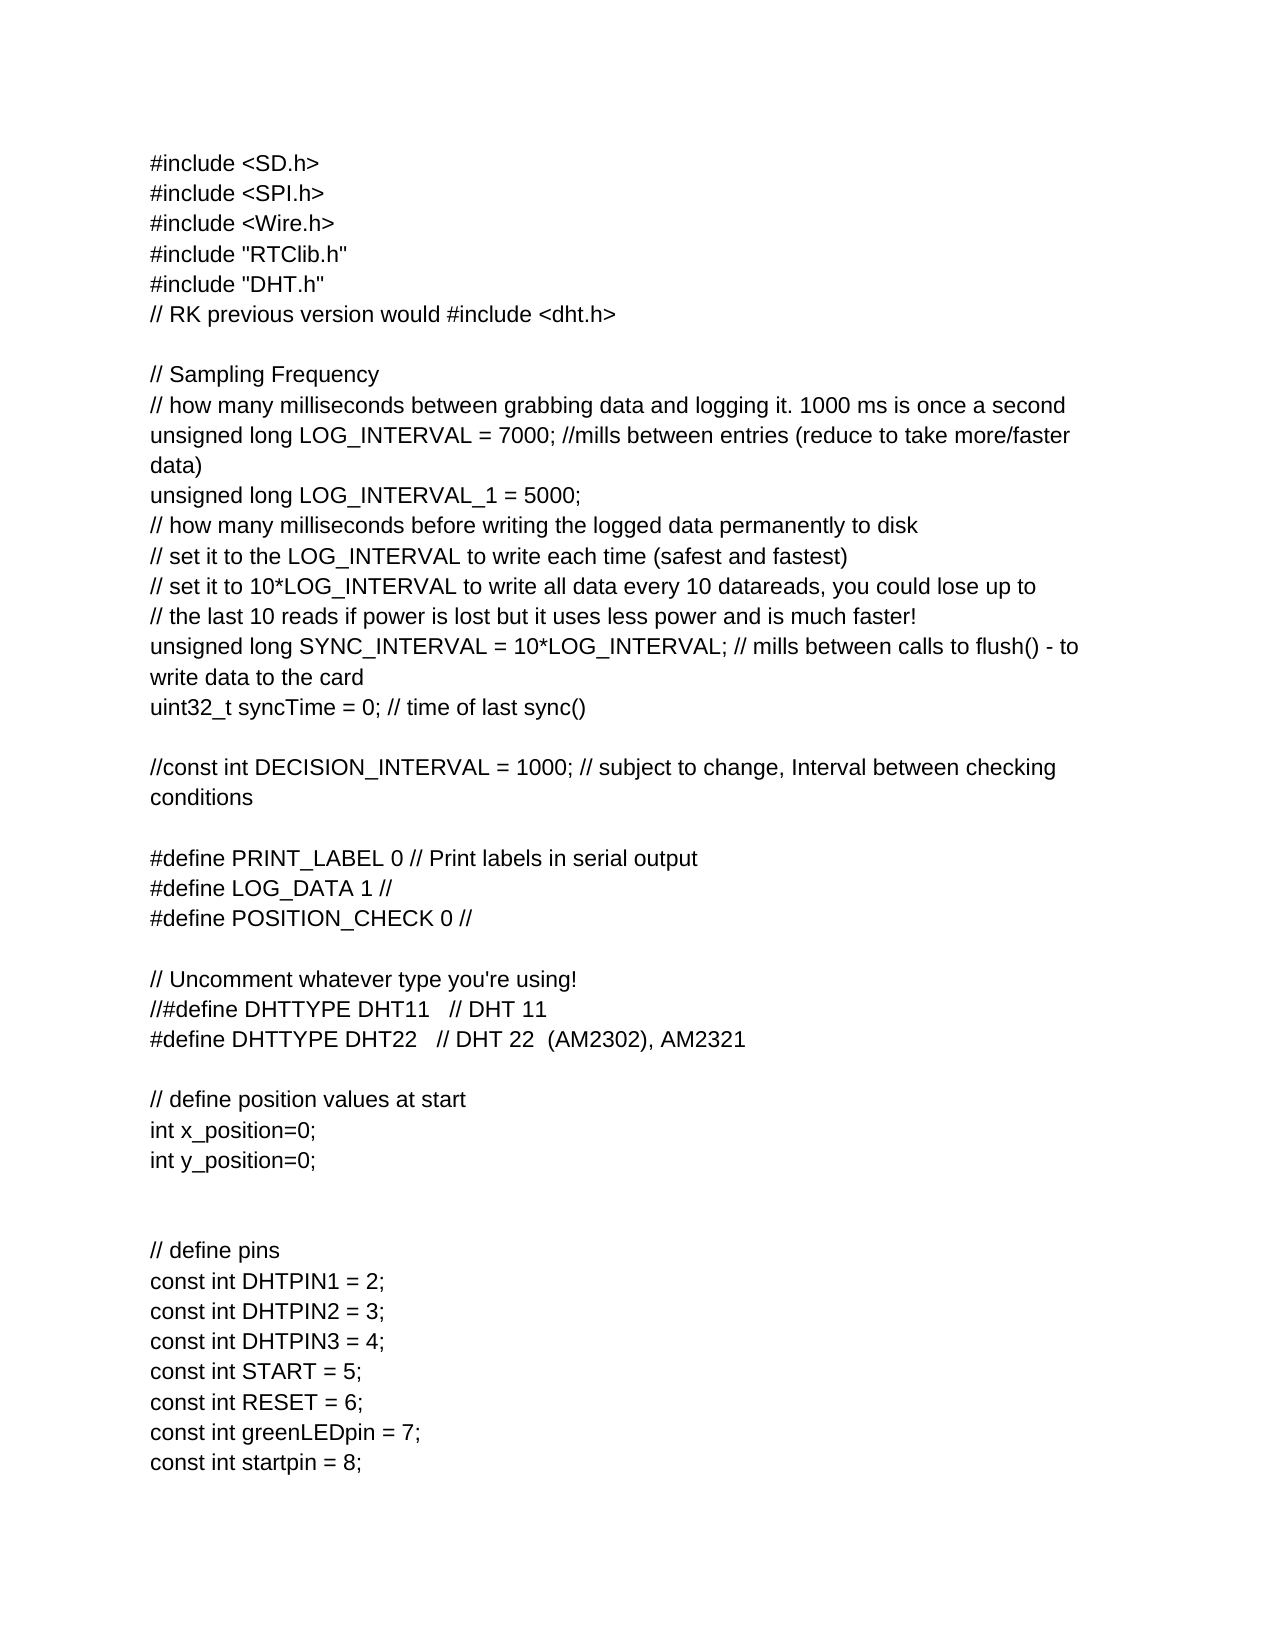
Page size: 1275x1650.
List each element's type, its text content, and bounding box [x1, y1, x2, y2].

text // Uncomment whatever type you're using! [150, 966, 1125, 992]
text #include <SPI.h> [150, 180, 1125, 207]
text const int DHTPIN3 = 4; [150, 1328, 1125, 1354]
text //const int DECISION_INTERVAL = 1000; // subject to change, Interval between checking conditions [150, 754, 1125, 811]
text // how many milliseconds before writing the logged data permanently to disk [150, 512, 1125, 539]
text const int START = 5; [150, 1358, 1125, 1385]
text // define position values at start [150, 1086, 1125, 1113]
text //#define DHTTYPE DHT11 // DHT 11 [150, 996, 1125, 1022]
text // Sampling Frequency [150, 361, 1125, 388]
text const int greenLEDpin = 7; [150, 1419, 1125, 1445]
text uint32_t syncTime = 0; // time of last sync() [150, 694, 1125, 720]
text #define PRINT_LABEL 0 // Print labels in serial output [150, 845, 1125, 871]
text #include <Wire.h> [150, 210, 1125, 237]
text unsigned long LOG_INTERVAL = 7000; //mills between entries (reduce to take more/faster data) [150, 422, 1125, 478]
text #include "RTClib.h" [150, 241, 1125, 267]
text int x_position=0; [150, 1117, 1125, 1143]
text // RK previous version would #include <dht.h> [150, 301, 1125, 327]
text unsigned long LOG_INTERVAL_1 = 5000; [150, 482, 1125, 509]
text const int DHTPIN2 = 3; [150, 1298, 1125, 1324]
text #include <SD.h> [150, 150, 1125, 176]
text int y_position=0; [150, 1147, 1125, 1173]
text // the last 10 reads if power is lost but it uses less power and is much faster! [150, 603, 1125, 629]
text // define pins [150, 1237, 1125, 1264]
text #include "DHT.h" [150, 271, 1125, 297]
text // set it to the LOG_INTERVAL to write each time (safest and fastest) [150, 543, 1125, 569]
text const int RESET = 6; [150, 1388, 1125, 1415]
text // how many milliseconds between grabbing data and logging it. 1000 ms is once a second [150, 392, 1125, 418]
text unsigned long SYNC_INTERVAL = 10*LOG_INTERVAL; // mills between calls to flush() - to write data to the card [150, 633, 1125, 690]
text #define DHTTYPE DHT22 // DHT 22 (AM2302), AM2321 [150, 1026, 1125, 1052]
text #define LOG_DATA 1 // [150, 875, 1125, 901]
text const int startpin = 8; [150, 1449, 1125, 1475]
text #define POSITION_CHECK 0 // [150, 905, 1125, 932]
text // set it to 10*LOG_INTERVAL to write all data every 10 datareads, you could lose up to [150, 573, 1125, 599]
text const int DHTPIN1 = 2; [150, 1268, 1125, 1294]
